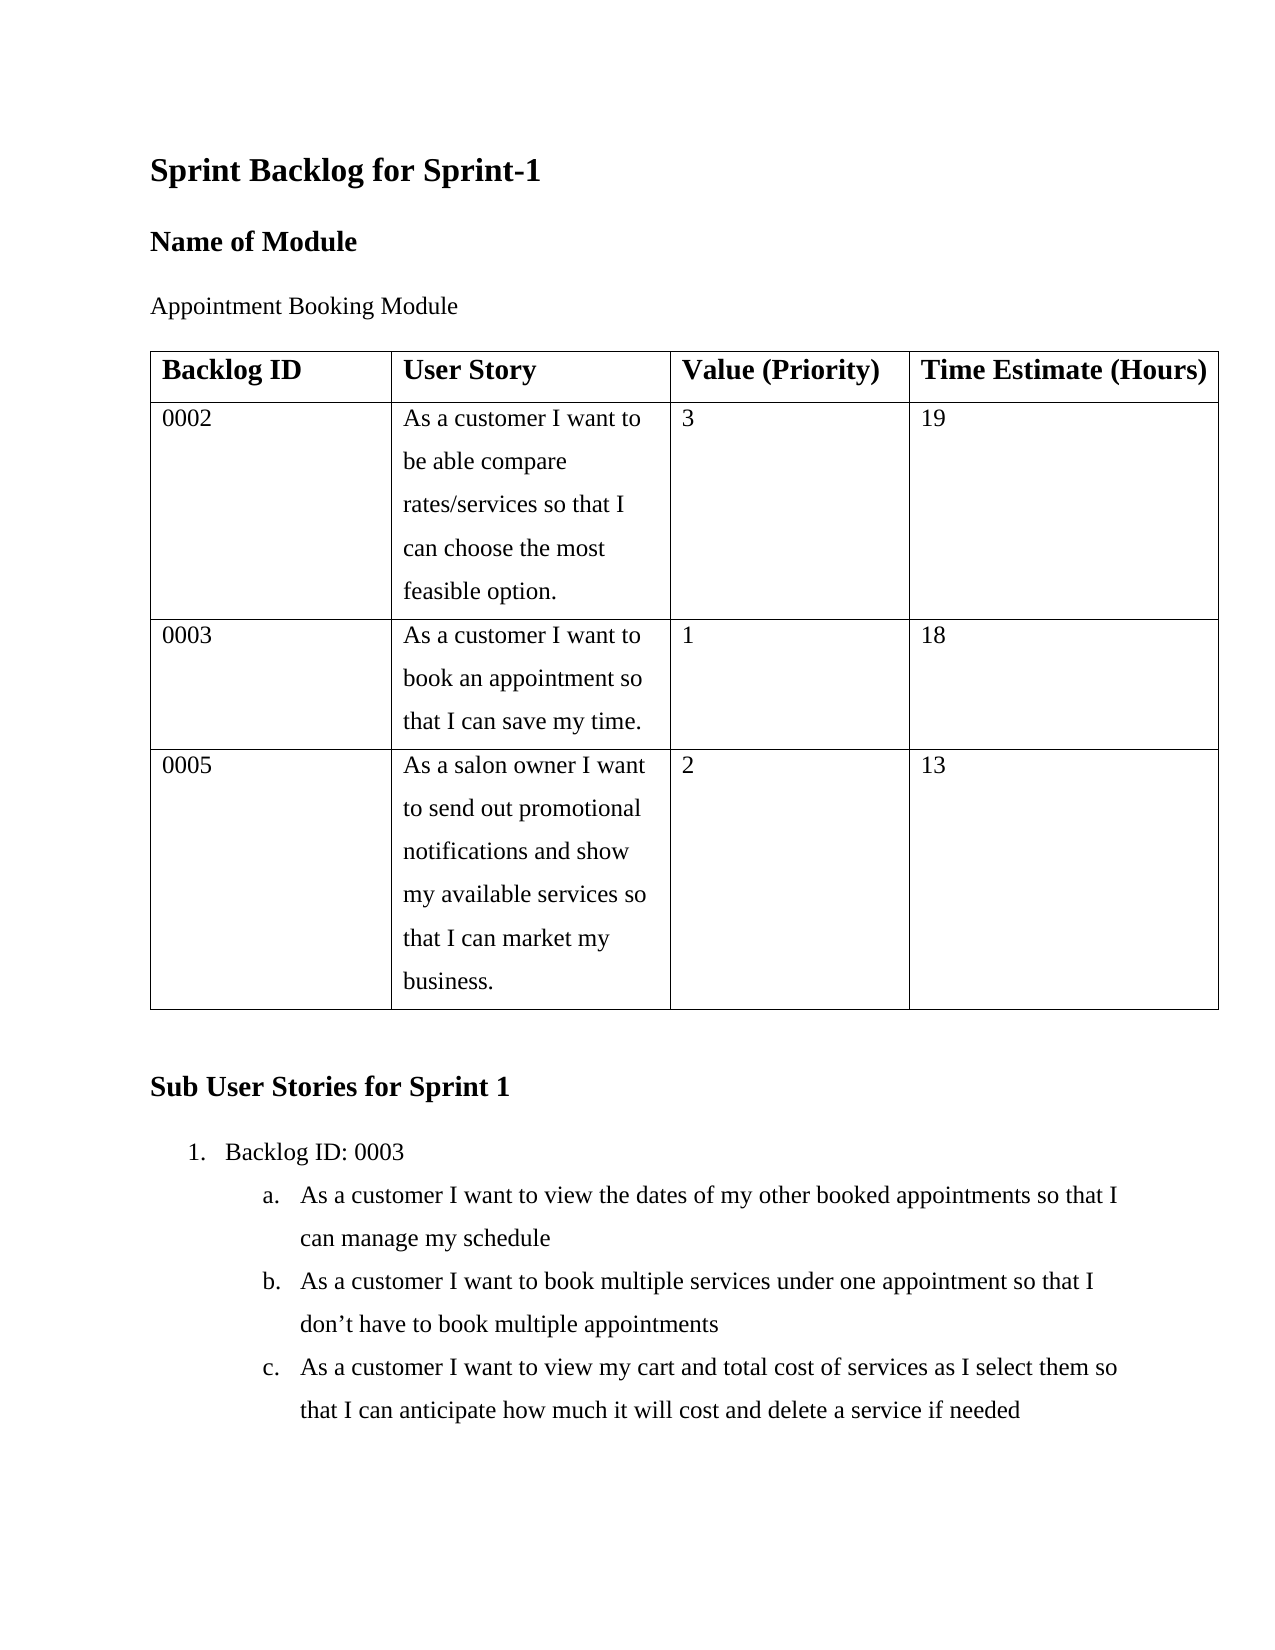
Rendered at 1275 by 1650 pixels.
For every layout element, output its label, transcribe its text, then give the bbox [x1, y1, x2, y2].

text Appointment Booking Module [150, 291, 1125, 320]
table_cell As a customer I want to book an appointment so that I can save my time. [392, 620, 670, 749]
table_cell 0005 [151, 750, 391, 1009]
list As a customer I want to view my cart and total cost of services as I select them so that I can anticipate how much it will cost and delete a service if needed [262, 1352, 1125, 1424]
table_cell As a customer I want to be able compare rates/services so that I can choose the most feasible option. [392, 403, 670, 619]
list As a customer I want to view the dates of my other booked appointments so that I can manage my schedule [262, 1180, 1125, 1252]
subtitle Sprint Backlog for Sprint-1 [150, 150, 1125, 188]
table_header Time Estimate (Hours) [910, 352, 1218, 402]
list As a customer I want to book multiple services under one appointment so that I don’t have to book multiple appointments [262, 1266, 1125, 1338]
subtitle Sub User Stories for Sprint 1 [150, 1069, 1125, 1103]
table_cell 18 [910, 620, 1218, 749]
table_header Value (Priority) [671, 352, 909, 402]
table_cell 1 [671, 620, 909, 749]
list Backlog ID: 0003 [187, 1137, 1125, 1165]
table_cell As a salon owner I want to send out promotional notifications and show my available services so that I can market my business. [392, 750, 670, 1009]
subtitle Name of Module [150, 224, 1125, 258]
table_cell 0002 [151, 403, 391, 619]
table_header Backlog ID [151, 352, 391, 402]
table_cell 0003 [151, 620, 391, 749]
table_cell 2 [671, 750, 909, 1009]
table_cell 19 [910, 403, 1218, 619]
table_header User Story [392, 352, 670, 402]
table_cell 13 [910, 750, 1218, 1009]
table_cell 3 [671, 403, 909, 619]
